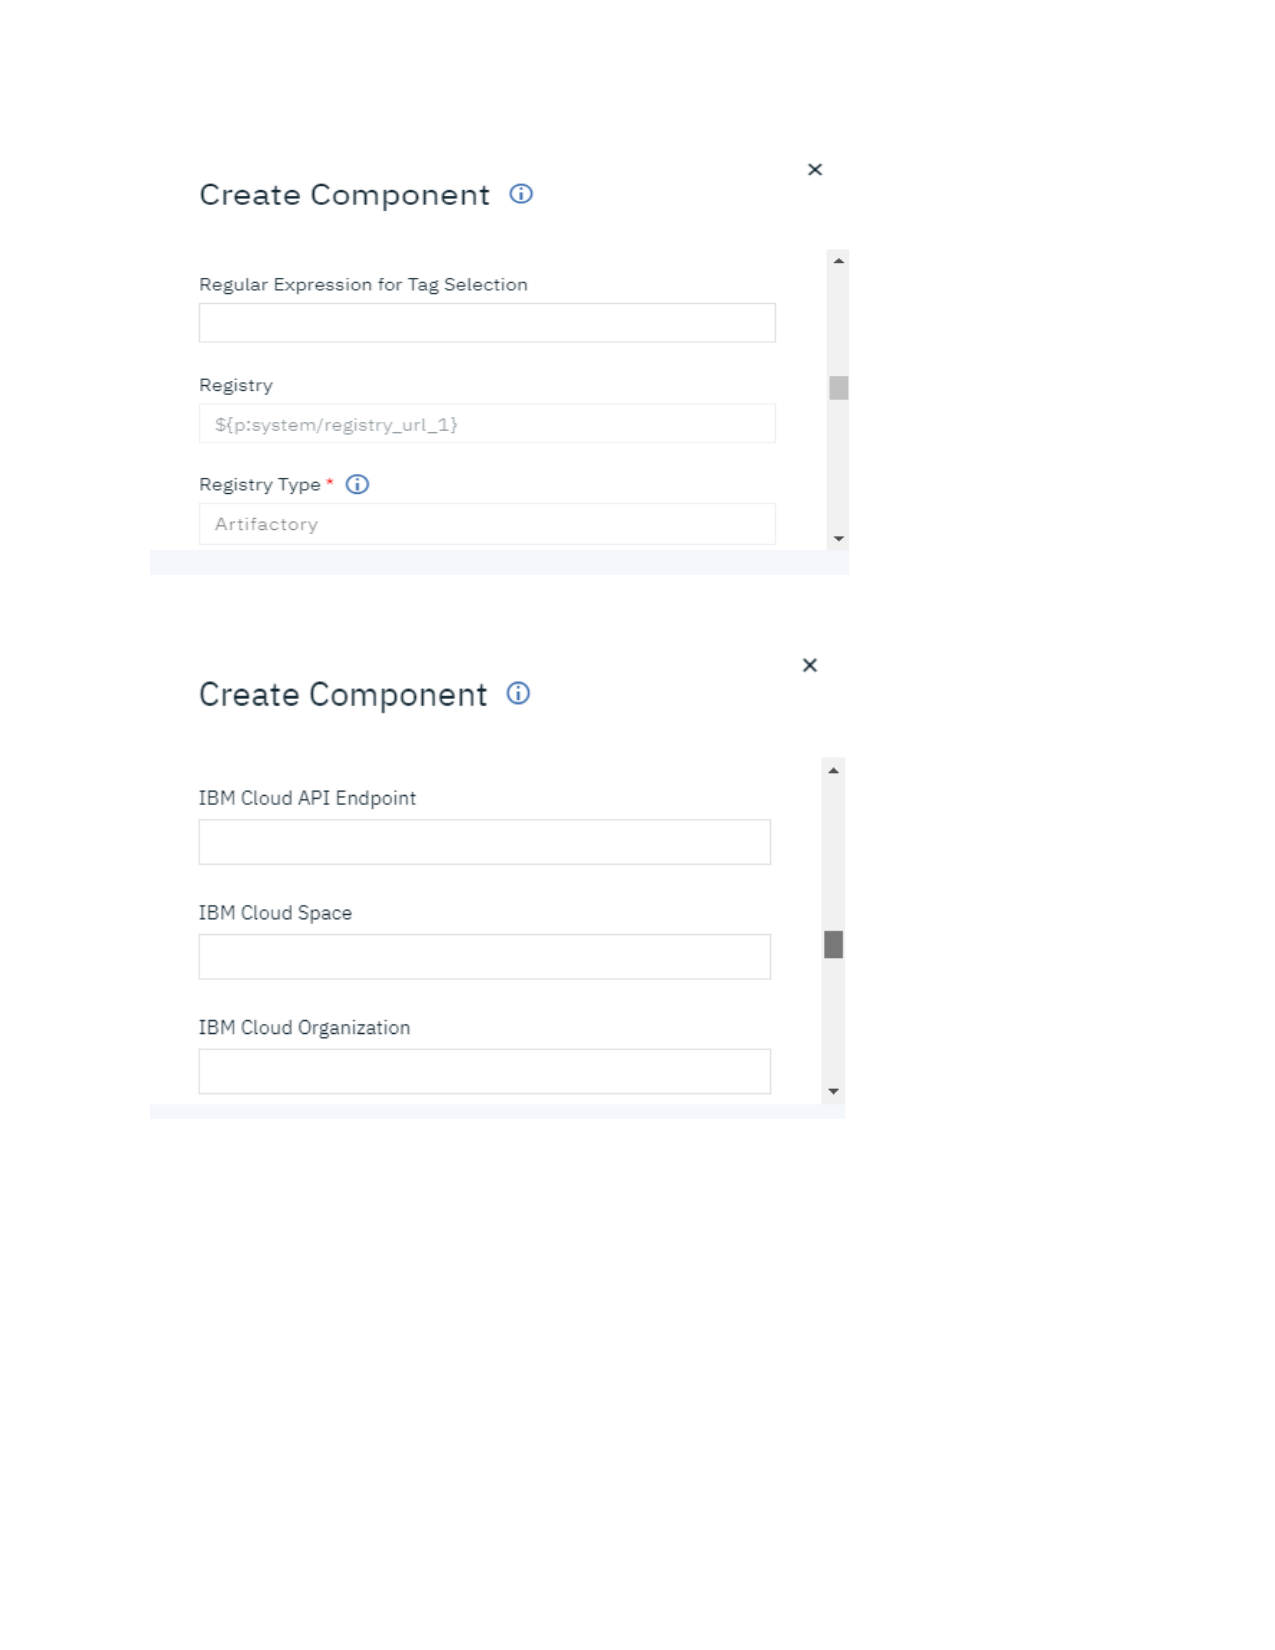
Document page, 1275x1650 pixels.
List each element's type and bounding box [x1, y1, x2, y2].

picture [150, 643, 846, 1119]
picture [150, 150, 850, 575]
